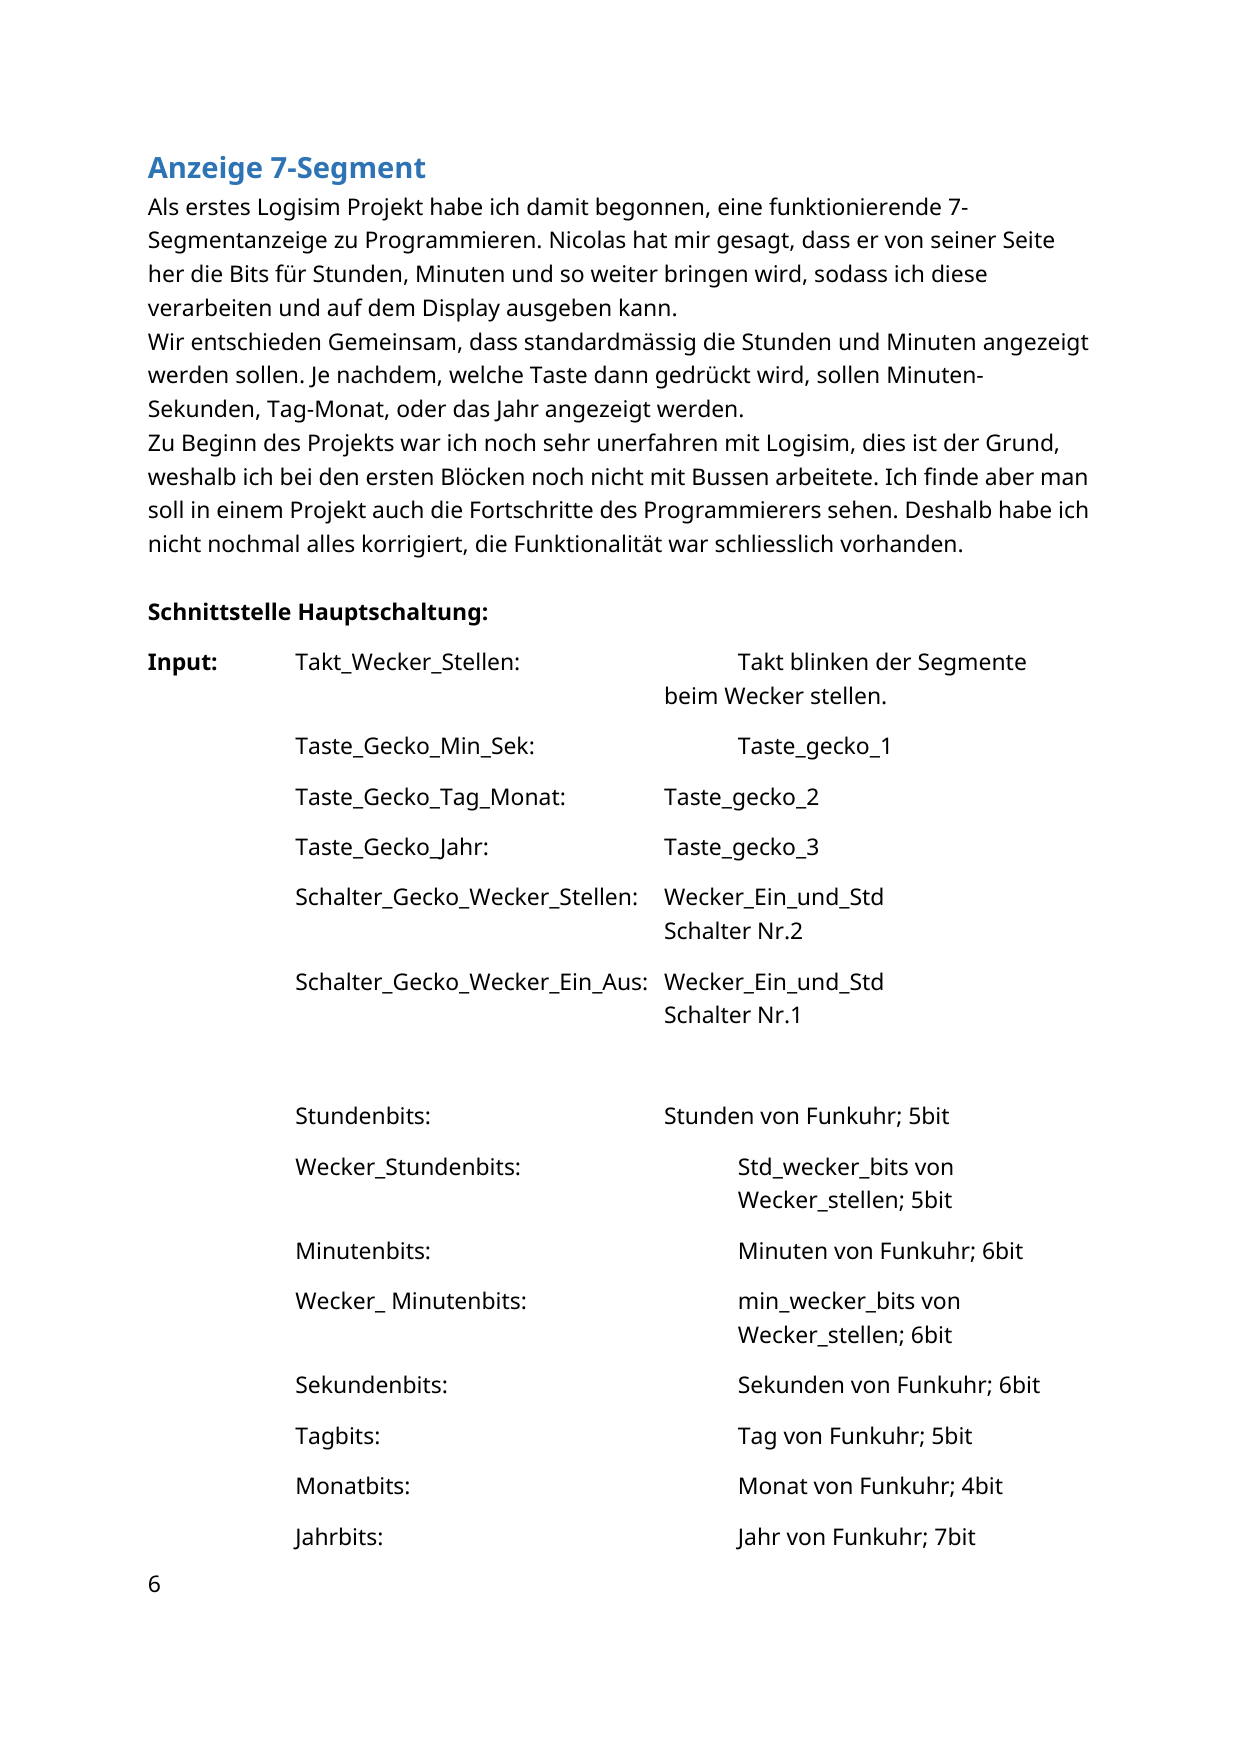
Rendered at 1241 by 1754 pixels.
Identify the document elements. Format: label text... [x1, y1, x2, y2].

text Taste_Gecko_Jahr: Taste_gecko_3 [221, 831, 1093, 862]
subtitle Anzeige 7-Segment [148, 148, 1093, 187]
text Schalter_Gecko_Wecker_Stellen: Wecker_Ein_und_Std Schalter Nr.2 [221, 881, 1093, 946]
text Wecker_Stundenbits: Std_wecker_bits von Wecker_stellen; 5bit [295, 1150, 1093, 1215]
text Minutenbits: Minuten von Funkuhr; 6bit [221, 1234, 1093, 1266]
text Sekundenbits: Sekunden von Funkuhr; 6bit [221, 1369, 1093, 1400]
text Monatbits: Monat von Funkuhr; 4bit [221, 1470, 1093, 1501]
text Input: Takt_Wecker_Stellen: Takt blinken der Segmente beim Wecker stellen. [148, 646, 1093, 711]
text Taste_Gecko_Min_Sek: Taste_gecko_1 [221, 730, 1093, 761]
text Taste_Gecko_Tag_Monat: Taste_gecko_2 [148, 780, 1093, 812]
text Schalter_Gecko_Wecker_Ein_Aus: Wecker_Ein_und_Std Schalter Nr.1 [221, 965, 1093, 1030]
text Wecker_ Minutenbits: min_wecker_bits von Wecker_stellen; 6bit [295, 1285, 1093, 1350]
text Als erstes Logisim Projekt habe ich damit begonnen, eine funktionierende 7-Segmentanzeige zu Programmieren. Nicolas hat mir gesagt, dass er von seiner Seite her die Bits für Stunden, Minuten und so weiter bringen wird, sodass ich diese verarbeiten und auf dem Display ausgeben kann. Wir entschieden Gemeinsam, dass standardmässig die Stunden und Minuten angezeigt werden sollen. Je nachdem, welche Taste dann gedrückt wird, sollen Minuten-Sekunden, Tag-Monat, oder das Jahr angezeigt werden. Zu Beginn des Projekts war ich noch sehr unerfahren mit Logisim, dies ist der Grund, weshalb ich bei den ersten Blöcken noch nicht mit Bussen arbeitete. Ich finde aber man soll in einem Projekt auch die Fortschritte des Programmierers sehen. Deshalb habe ich nicht nochmal alles korrigiert, die Funktionalität war schliesslich vorhanden. [148, 190, 1093, 559]
text Stundenbits: Stunden von Funkuhr; 5bit [221, 1100, 1093, 1131]
text Jahrbits: Jahr von Funkuhr; 7bit [221, 1520, 1093, 1552]
text Tagbits: Tag von Funkuhr; 5bit [221, 1419, 1093, 1451]
text Schnittstelle Hauptschaltung: [148, 595, 1093, 627]
